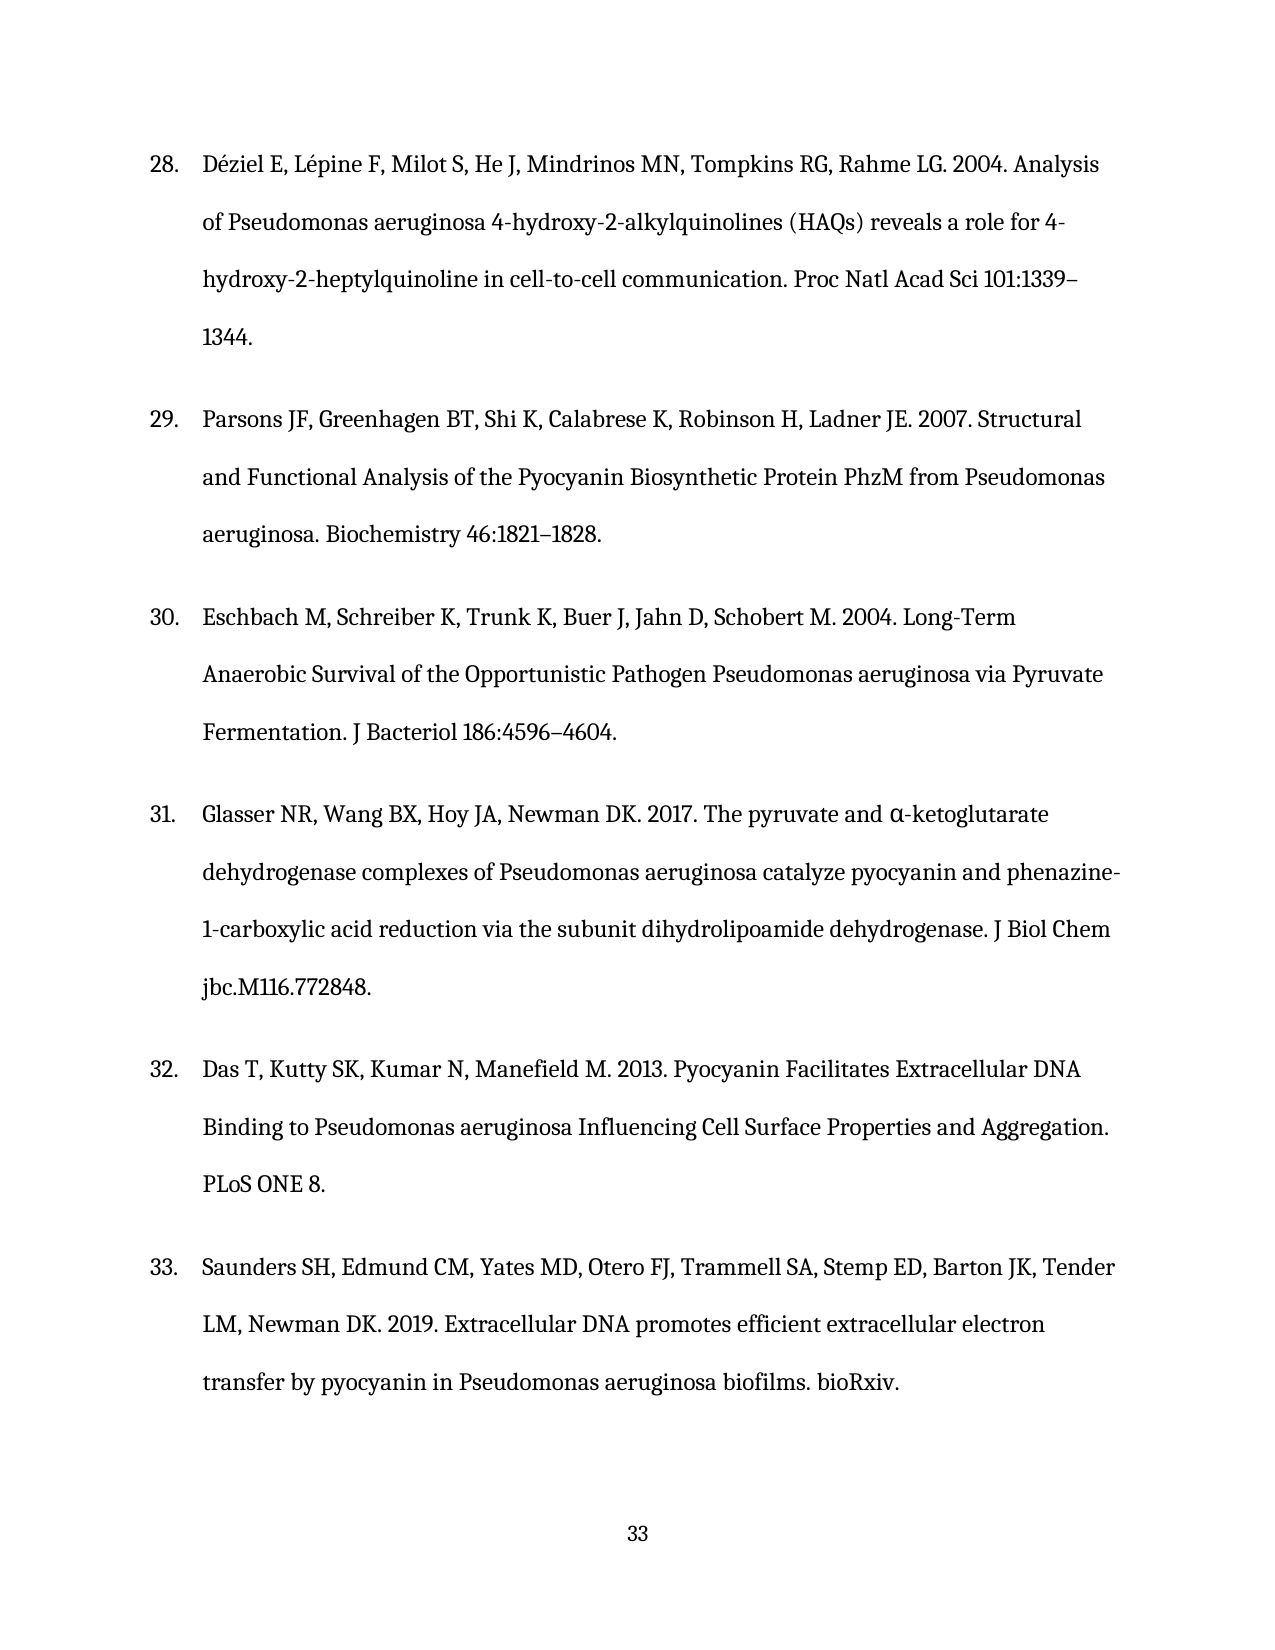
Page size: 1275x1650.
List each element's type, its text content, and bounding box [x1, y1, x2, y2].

text 29. Parsons JF, Greenhagen BT, Shi K, Calabrese K, Robinson H, Ladner JE. 2007. Structural and Functional Analysis of the Pyocyanin Biosynthetic Protein PhzM from Pseudomonas aeruginosa. Biochemistry 46:1821–1828. [150, 405, 1125, 549]
text 33. Saunders SH, Edmund CM, Yates MD, Otero FJ, Trammell SA, Stemp ED, Barton JK, Tender LM, Newman DK. 2019. Extracellular DNA promotes efficient extracellular electron transfer by pyocyanin in Pseudomonas aeruginosa biofilms. bioRxiv. [150, 1252, 1125, 1396]
text 28. Déziel E, Lépine F, Milot S, He J, Mindrinos MN, Tompkins RG, Rahme LG. 2004. Analysis of Pseudomonas aeruginosa 4-hydroxy-2-alkylquinolines (HAQs) reveals a role for 4-hydroxy-2-heptylquinoline in cell-to-cell communication. Proc Natl Acad Sci 101:1339–1344. [150, 150, 1125, 351]
text 30. Eschbach M, Schreiber K, Trunk K, Buer J, Jahn D, Schobert M. 2004. Long-Term Anaerobic Survival of the Opportunistic Pathogen Pseudomonas aeruginosa via Pyruvate Fermentation. J Bacteriol 186:4596–4604. [150, 602, 1125, 746]
text 32. Das T, Kutty SK, Kumar N, Manefield M. 2013. Pyocyanin Facilitates Extracellular DNA Binding to Pseudomonas aeruginosa Influencing Cell Surface Properties and Aggregation. PLoS ONE 8. [150, 1055, 1125, 1199]
text 31. Glasser NR, Wang BX, Hoy JA, Newman DK. 2017. The pyruvate and α-ketoglutarate dehydrogenase complexes of Pseudomonas aeruginosa catalyze pyocyanin and phenazine-1-carboxylic acid reduction via the subunit dihydrolipoamide dehydrogenase. J Biol Chem jbc.M116.772848. [150, 800, 1125, 1001]
